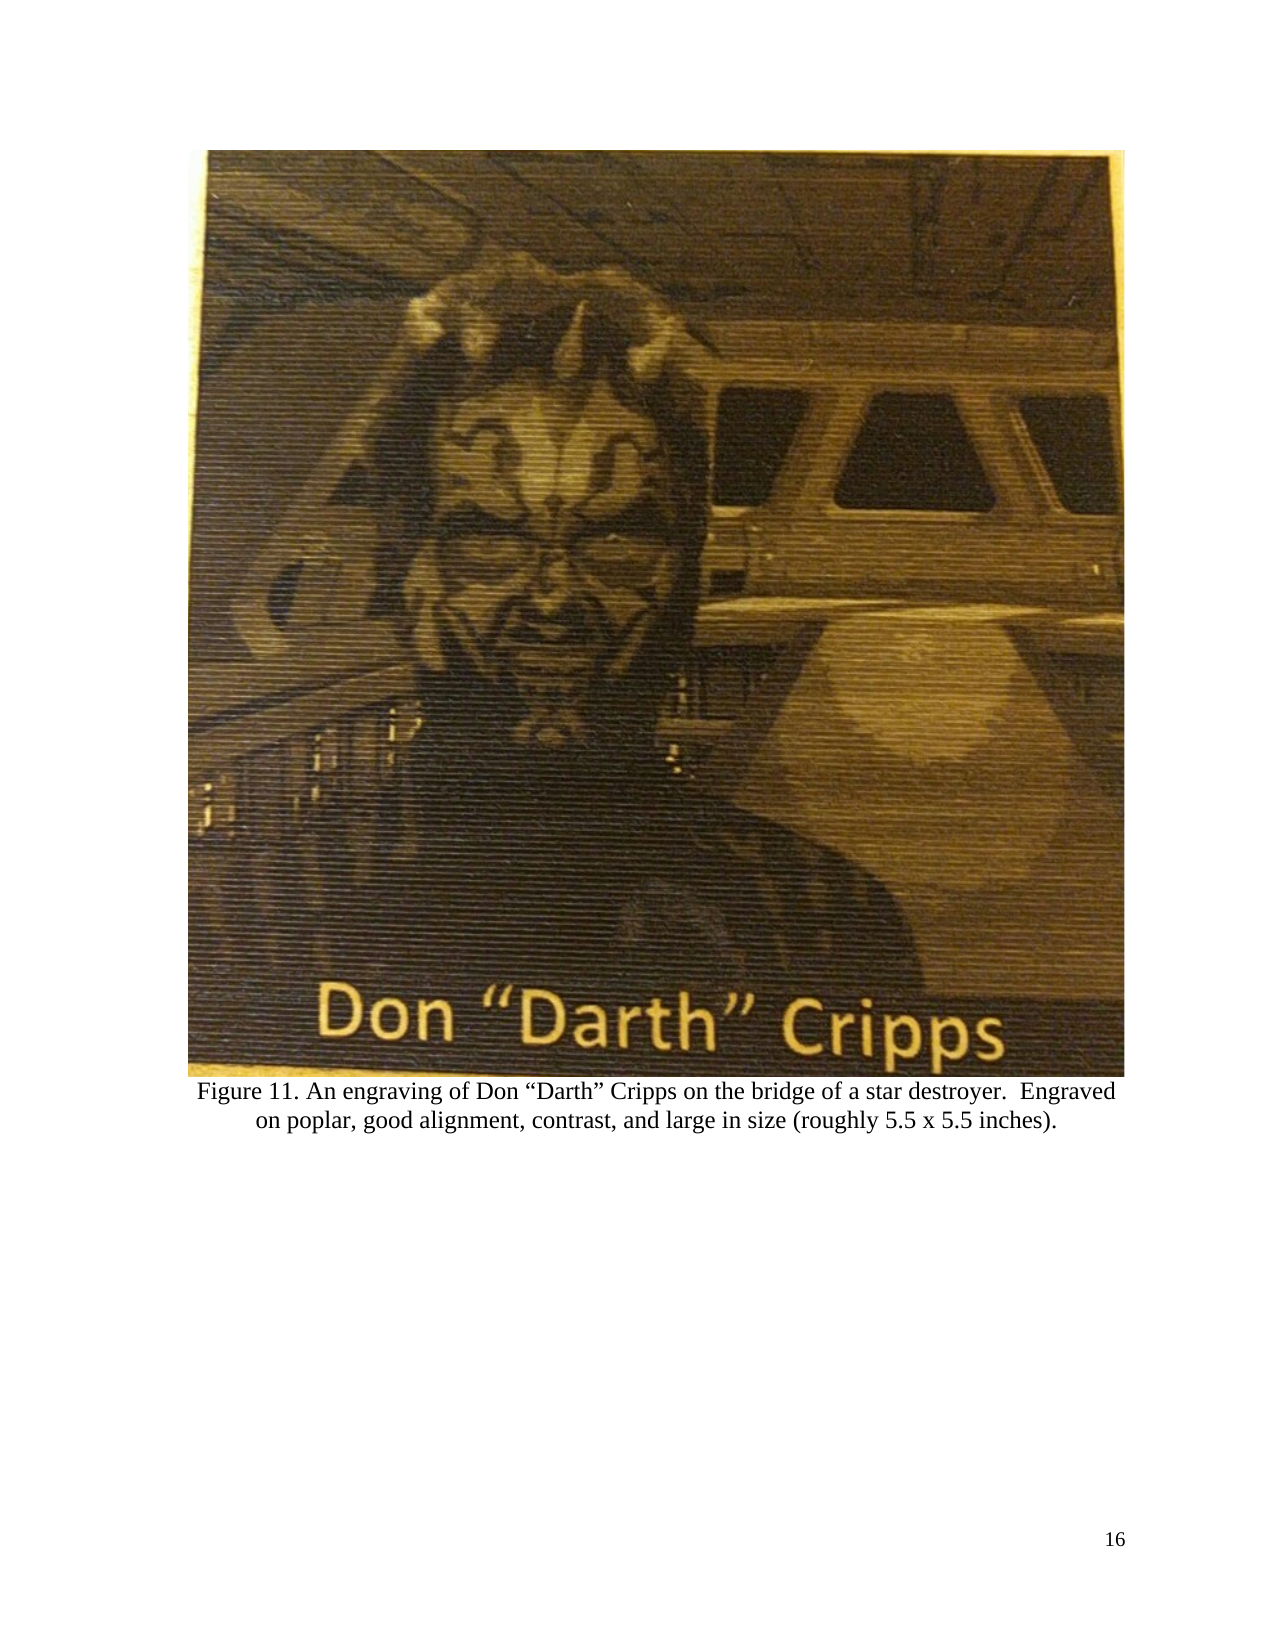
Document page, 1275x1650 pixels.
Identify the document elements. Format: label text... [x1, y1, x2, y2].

picture [188, 150, 1125, 1077]
text Figure 11. An engraving of Don “Darth” Cripps on the bridge of a star destroyer. Engraved on poplar, good alignment, contrast, and large in size (roughly 5.5 x 5.5 inches). [187, 1076, 1125, 1134]
